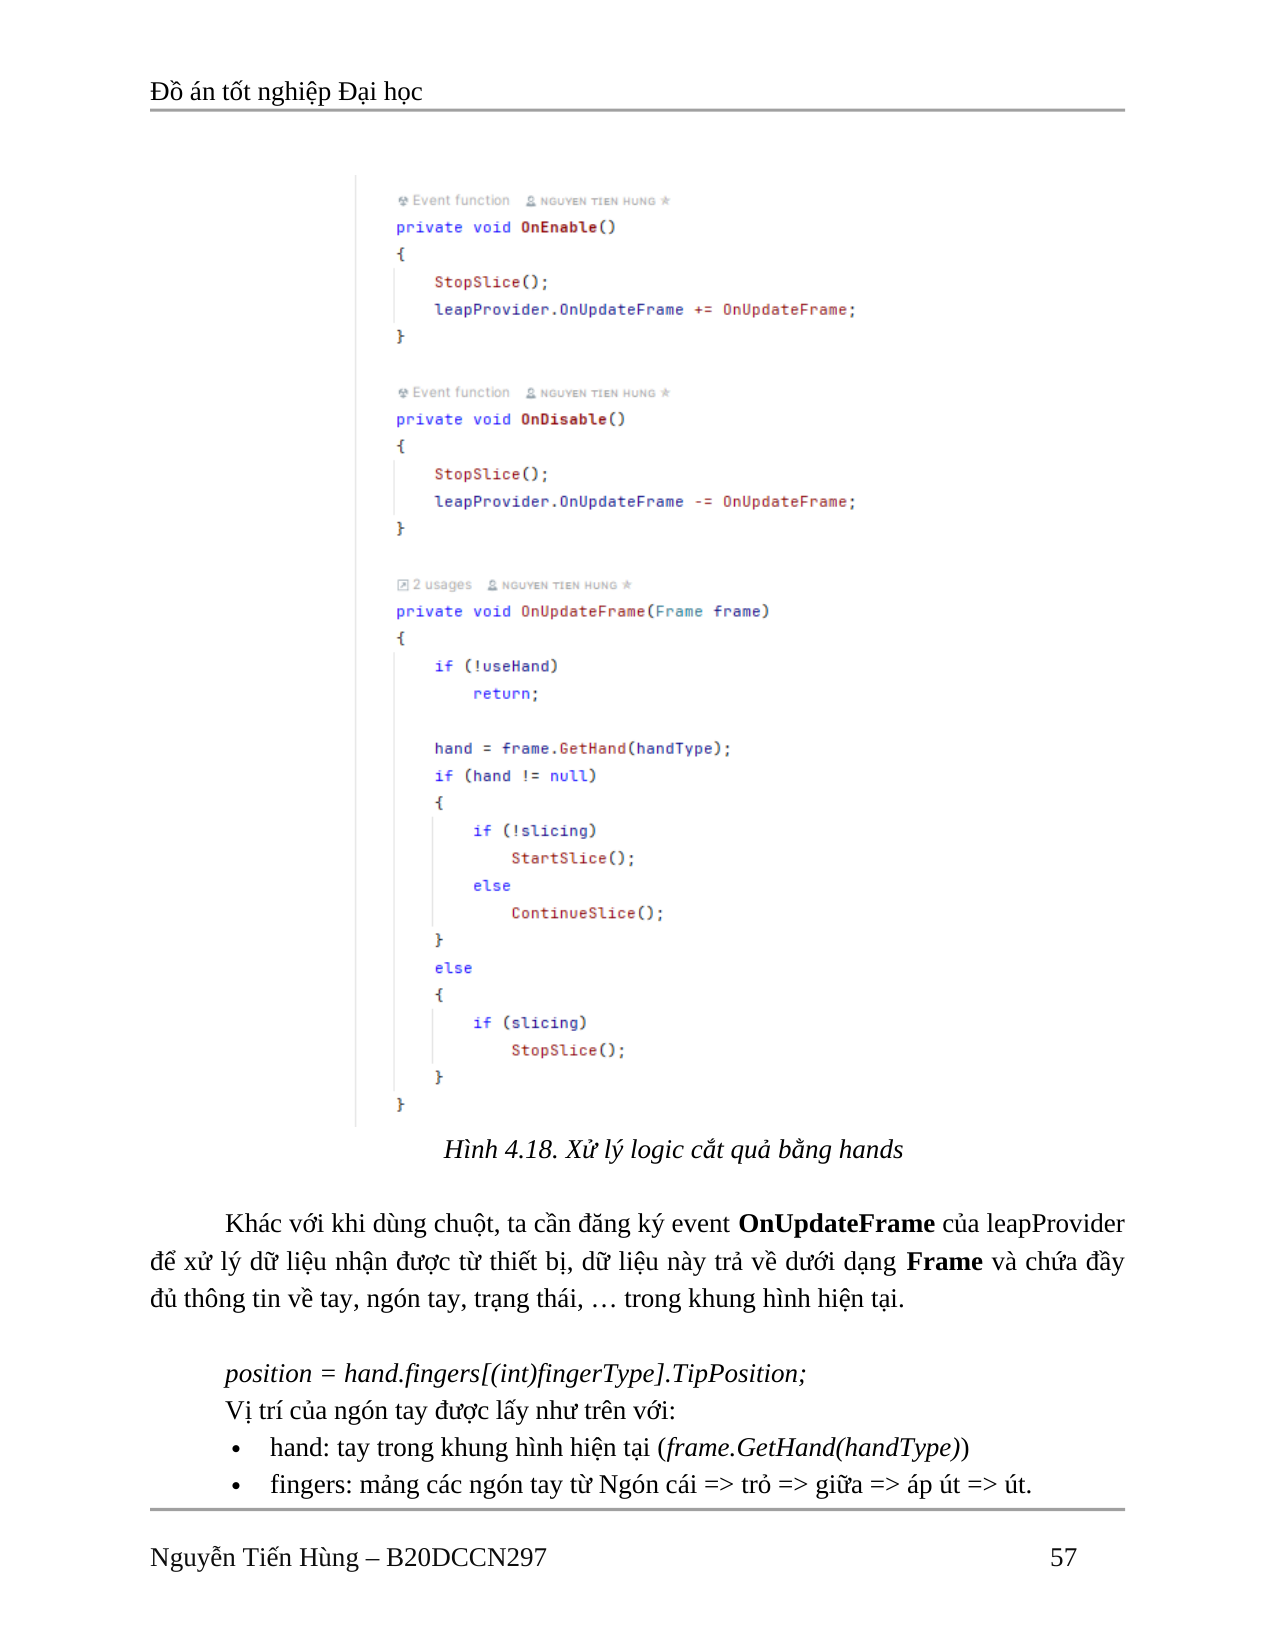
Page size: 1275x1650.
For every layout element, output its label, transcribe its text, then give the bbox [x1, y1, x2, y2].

text position = hand.fingers[(int)fingerType].TipPosition; [150, 1357, 1125, 1388]
picture [351, 175, 999, 1127]
list hand: tay trong khung hình hiện tại (frame.GetHand(handType)) [232, 1431, 1125, 1462]
text Vị trí của ngón tay được lấy như trên với: [150, 1394, 1125, 1425]
text Khác với khi dùng chuột, ta cần đăng ký event OnUpdateFrame của leapProvider để xử lý dữ liệu nhận được từ thiết bị, dữ liệu này trả về dưới dạng Frame và chứa đầy đủ thông tin về tay, ngón tay, trạng thái, … trong khung hình hiện tại. [150, 1207, 1125, 1313]
text Hình 4.18. Xử lý logic cắt quả bằng hands [150, 1133, 1125, 1164]
list fingers: mảng các ngón tay từ Ngón cái => trỏ => giữa => áp út => út. [232, 1468, 1125, 1500]
